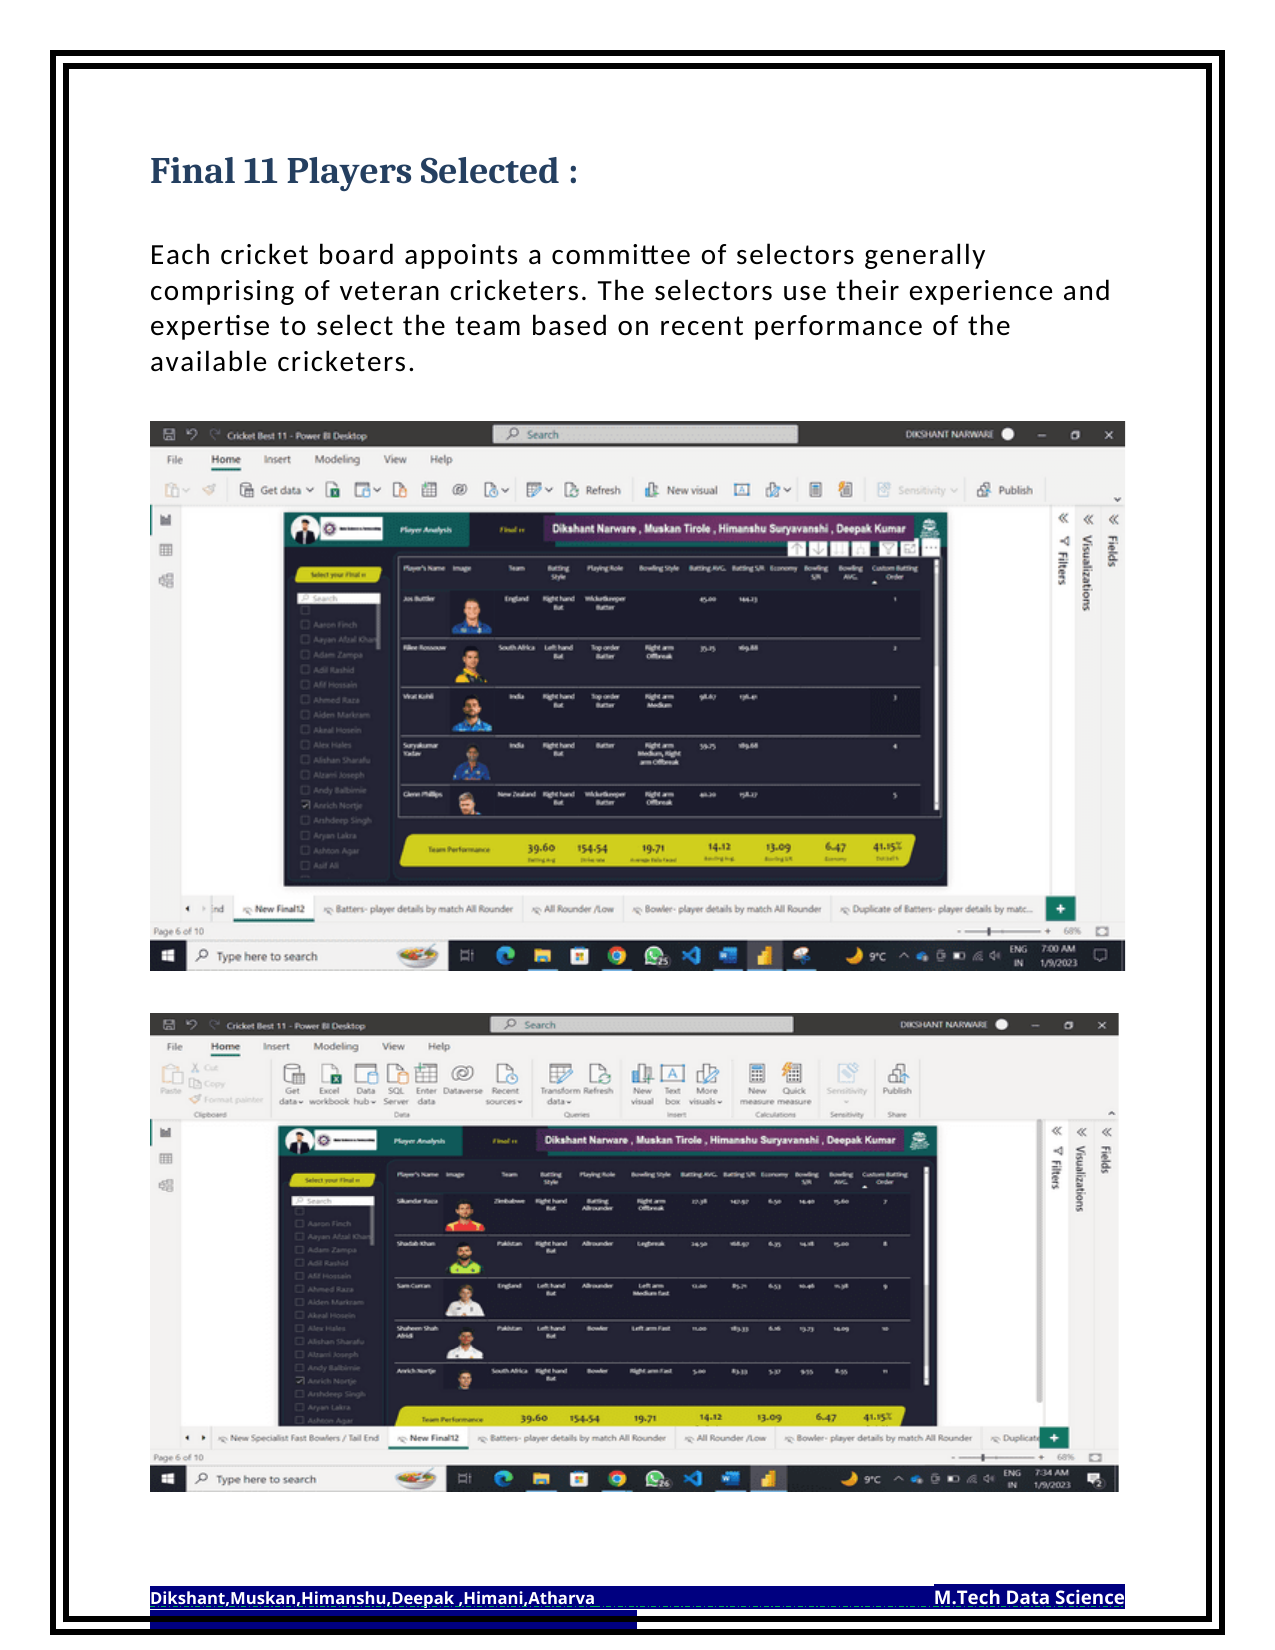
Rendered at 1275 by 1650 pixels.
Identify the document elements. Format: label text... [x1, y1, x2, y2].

subtitle Final 11 Players Selected : [150, 150, 1125, 193]
text Each cricket board appoints a committee of selectors generally comprising of veteran cricketers. The selectors use their experience and expertise to select the team based on recent performance of the available cricketers. [150, 236, 1125, 421]
picture [150, 1013, 1119, 1492]
picture [150, 421, 1125, 971]
